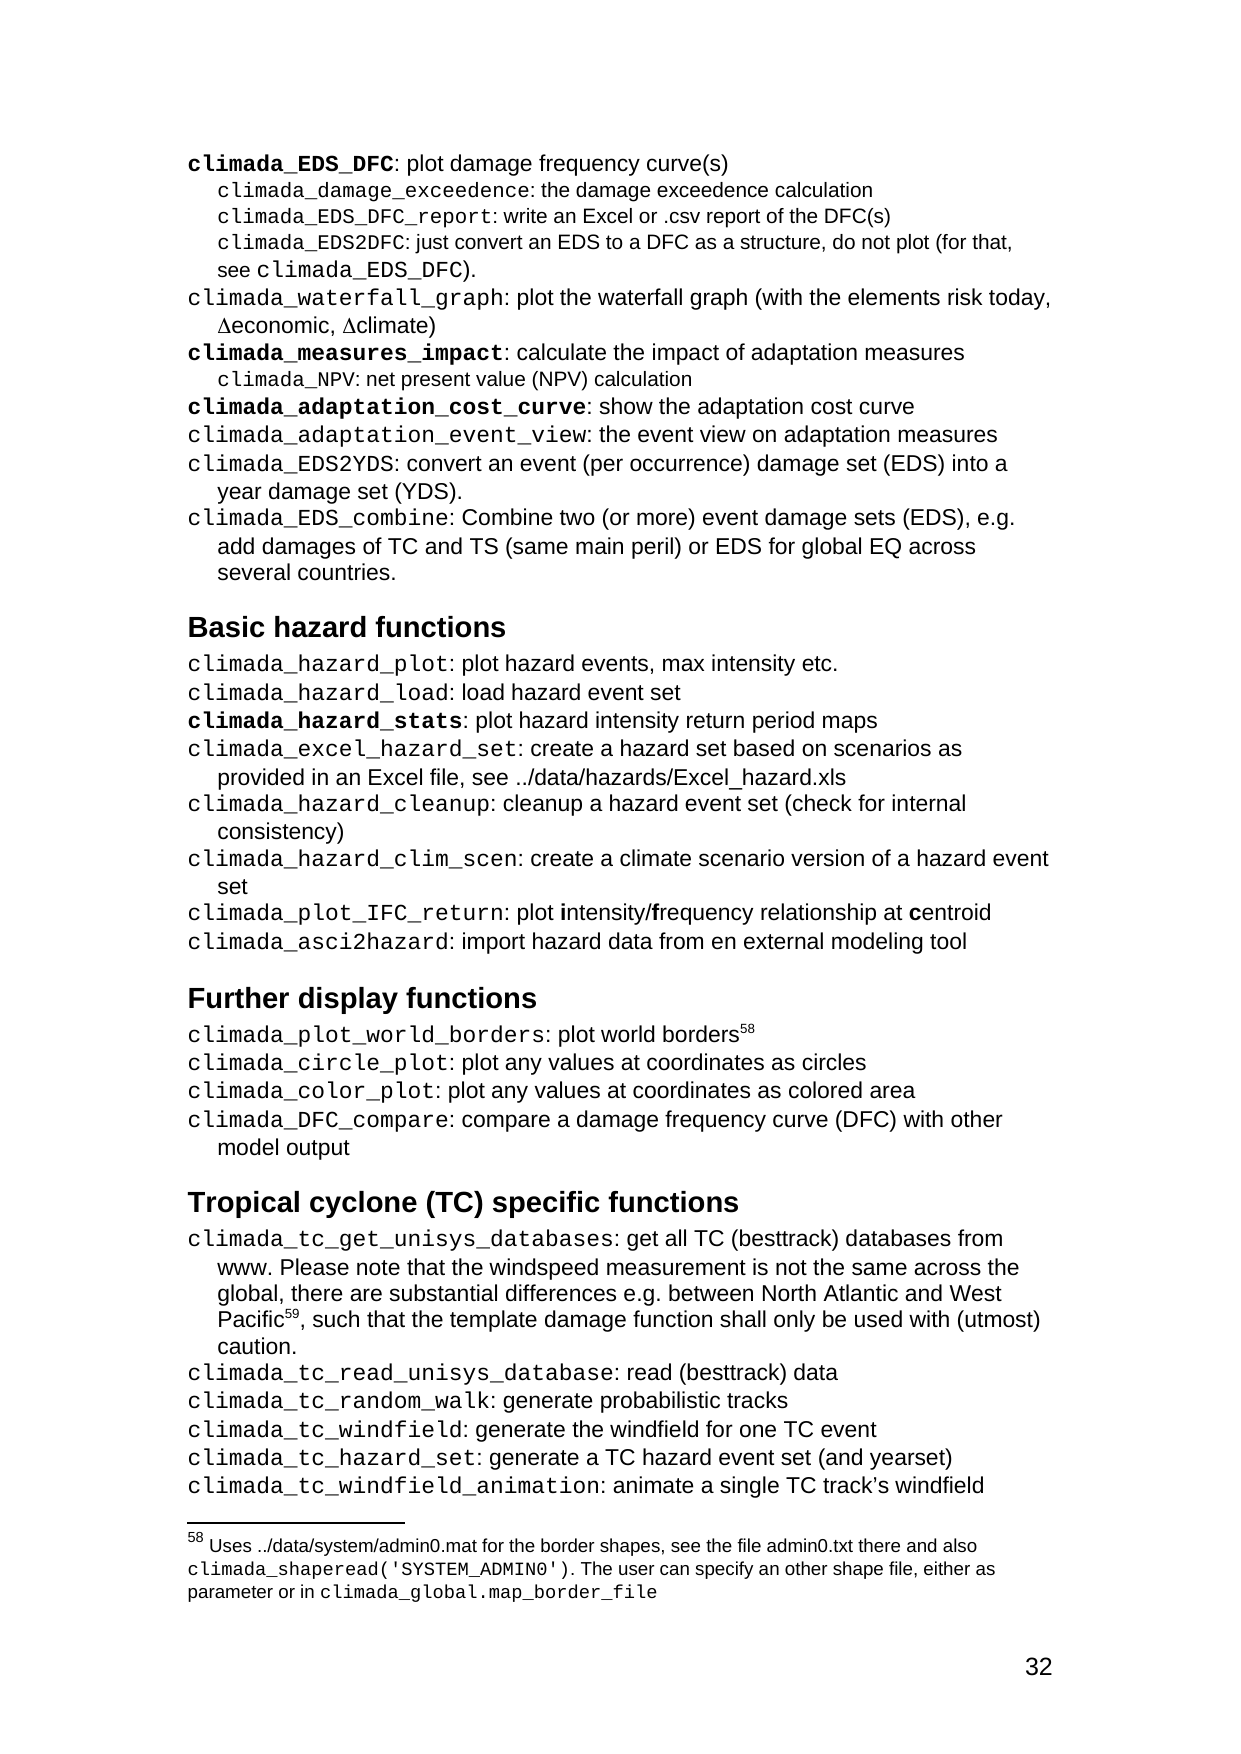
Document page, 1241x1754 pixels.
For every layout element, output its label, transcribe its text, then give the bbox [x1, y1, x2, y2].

text climada_adaptation_event_view: the event view on adaptation measures [187, 421, 1053, 450]
subtitle Tropical cyclone (TC) specific functions [187, 1185, 1053, 1219]
text climada_adaptation_cost_curve: show the adaptation cost curve [187, 393, 1053, 421]
text climada_plot_IFC_return: plot intensity/frequency relationship at centroid [187, 899, 1053, 928]
text climada_EDS_combine: Combine two (or more) event damage sets (EDS), e.g. add damages of TC and TS (same main peril) or EDS for global EQ across several countries. [187, 504, 1053, 585]
subtitle Basic hazard functions [187, 610, 1053, 644]
text climada_EDS_DFC_report: write an Excel or .csv report of the DFC(s) [217, 204, 1053, 230]
text climada_NPV: net present value (NPV) calculation [217, 367, 1053, 393]
text climada_DFC_compare: compare a damage frequency curve (DFC) with other model output [187, 1106, 1053, 1160]
text climada_tc_windfield_animation: animate a single TC track’s windfield [187, 1472, 1053, 1501]
text climada_tc_get_unisys_databases: get all TC (besttrack) databases from www. Please note that the windspeed measurement is not the same across the global, there are substantial differences e.g. between North Atlantic and West Pacific, such that the template damage function shall only be used with (utmost) caution. [187, 1225, 1053, 1359]
text climada_damage_exceedence: the damage exceedence calculation [217, 178, 1053, 204]
text climada_plot_world_borders: plot world borders [187, 1021, 1053, 1049]
text climada_EDS_DFC: plot damage frequency curve(s) [187, 150, 1053, 178]
text climada_tc_read_unisys_database: read (besttrack) data [187, 1359, 1053, 1387]
text climada_asci2hazard: import hazard data from en external modeling tool [187, 928, 1053, 956]
text climada_hazard_clim_scen: create a climate scenario version of a hazard event set [187, 844, 1053, 899]
text climada_hazard_plot: plot hazard events, max intensity etc. [187, 650, 1053, 678]
text climada_tc_windfield: generate the windfield for one TC event [187, 1416, 1053, 1444]
text climada_hazard_cleanup: cleanup a hazard event set (check for internal consistency) [187, 790, 1053, 844]
text climada_measures_impact: calculate the impact of adaptation measures [187, 339, 1053, 367]
text climada_waterfall_graph: plot the waterfall graph (with the elements risk today, economic, climate) [187, 284, 1053, 339]
text climada_EDS2YDS: convert an event (per occurrence) damage set (EDS) into a year damage set (YDS). [187, 450, 1053, 504]
subtitle Further display functions [187, 981, 1053, 1014]
text climada_EDS2DFC: just convert an EDS to a DFC as a structure, do not plot (for that, see climada_EDS_DFC). [217, 230, 1053, 284]
text climada_hazard_load: load hazard event set [187, 678, 1053, 707]
text climada_circle_plot: plot any values at coordinates as circles [187, 1049, 1053, 1077]
text climada_hazard_stats: plot hazard intensity return period maps [187, 707, 1053, 735]
text climada_tc_random_walk: generate probabilistic tracks [187, 1387, 1053, 1416]
text climada_color_plot: plot any values at coordinates as colored area [187, 1077, 1053, 1106]
text climada_tc_hazard_set: generate a TC hazard event set (and yearset) [187, 1444, 1053, 1472]
text climada_excel_hazard_set: create a hazard set based on scenarios as provided in an Excel file, see ../data/hazards/Excel_hazard.xls [187, 735, 1053, 790]
